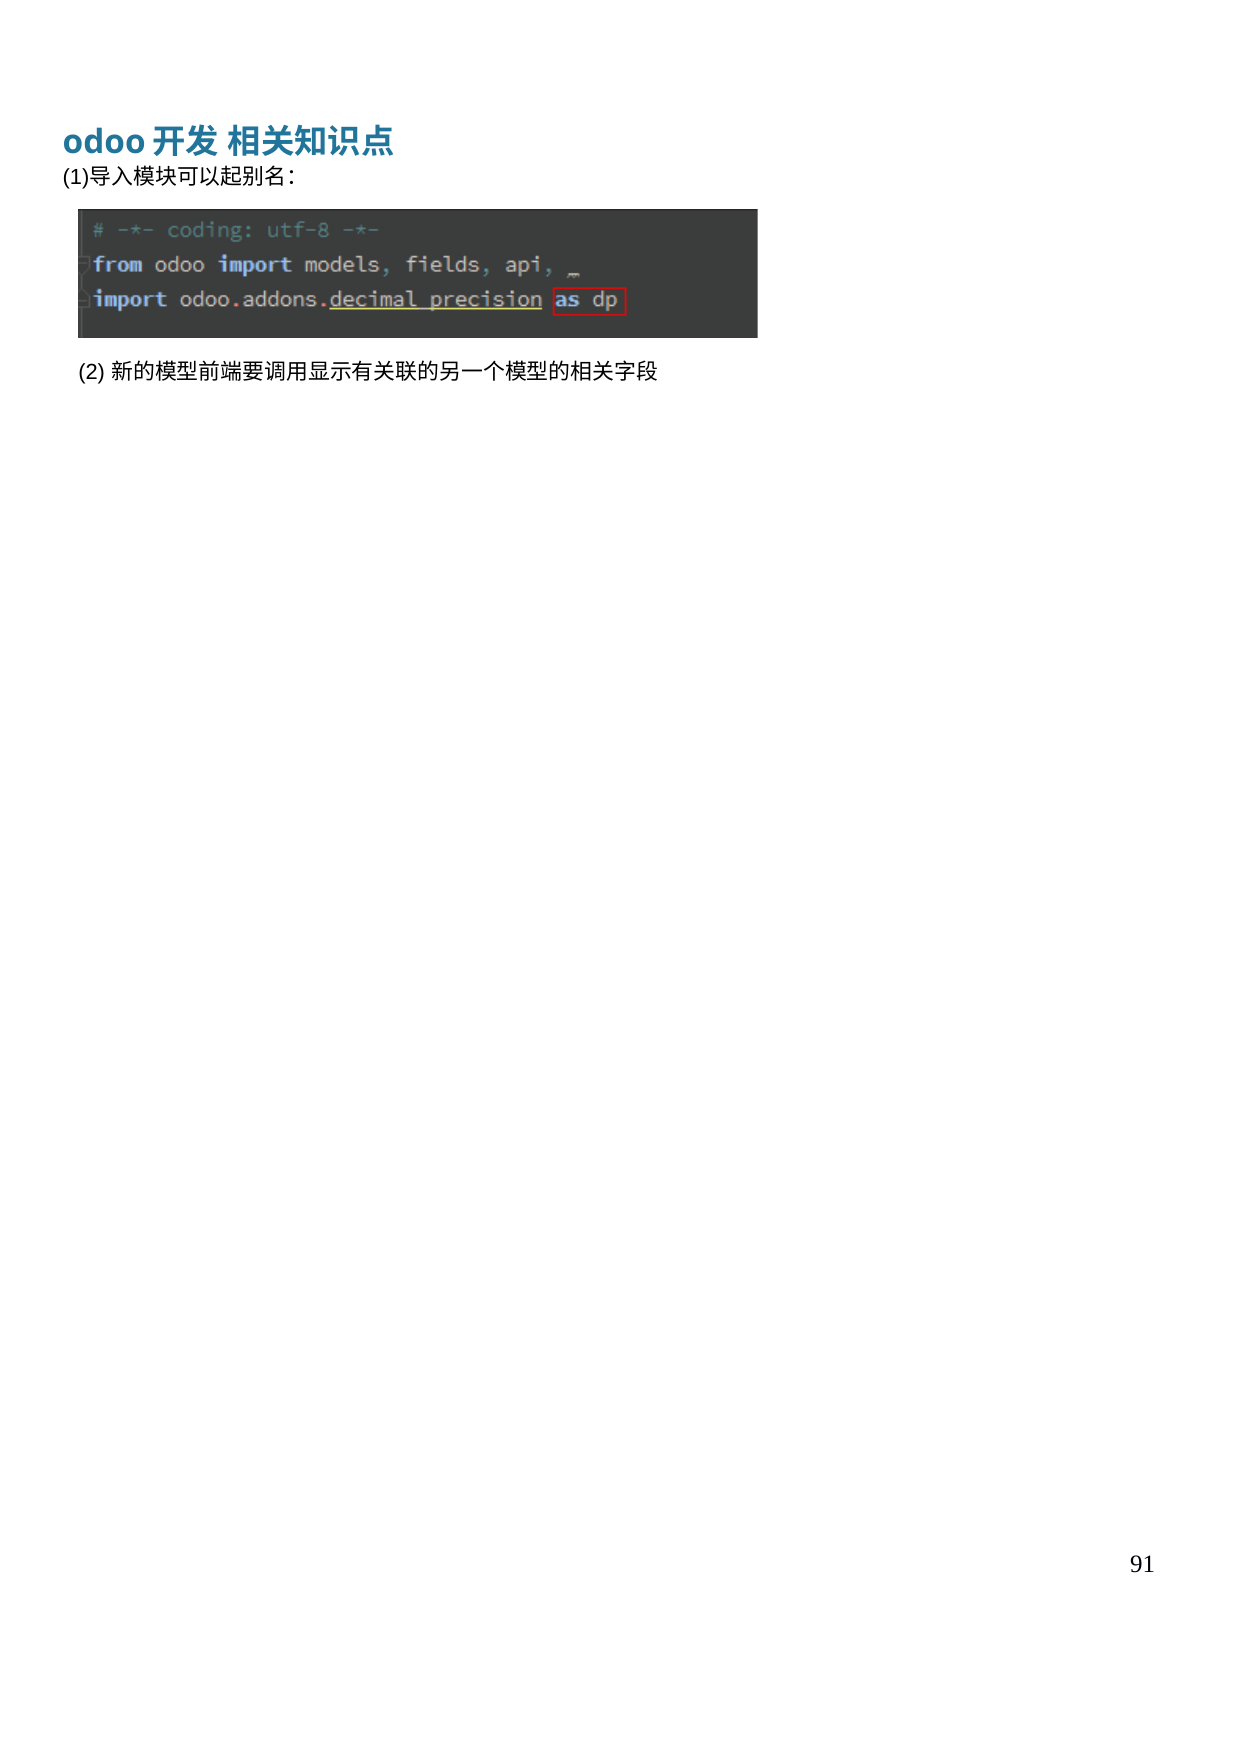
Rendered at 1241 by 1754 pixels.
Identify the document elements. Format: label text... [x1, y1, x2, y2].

text (1)导入模块可以起别名： [62, 163, 1155, 189]
subtitle odoo开发 相关知识点 [62, 118, 1155, 163]
text (2) 新的模型前端要调用显示有关联的另一个模型的相关字段 [78, 359, 1139, 384]
picture [78, 209, 758, 338]
